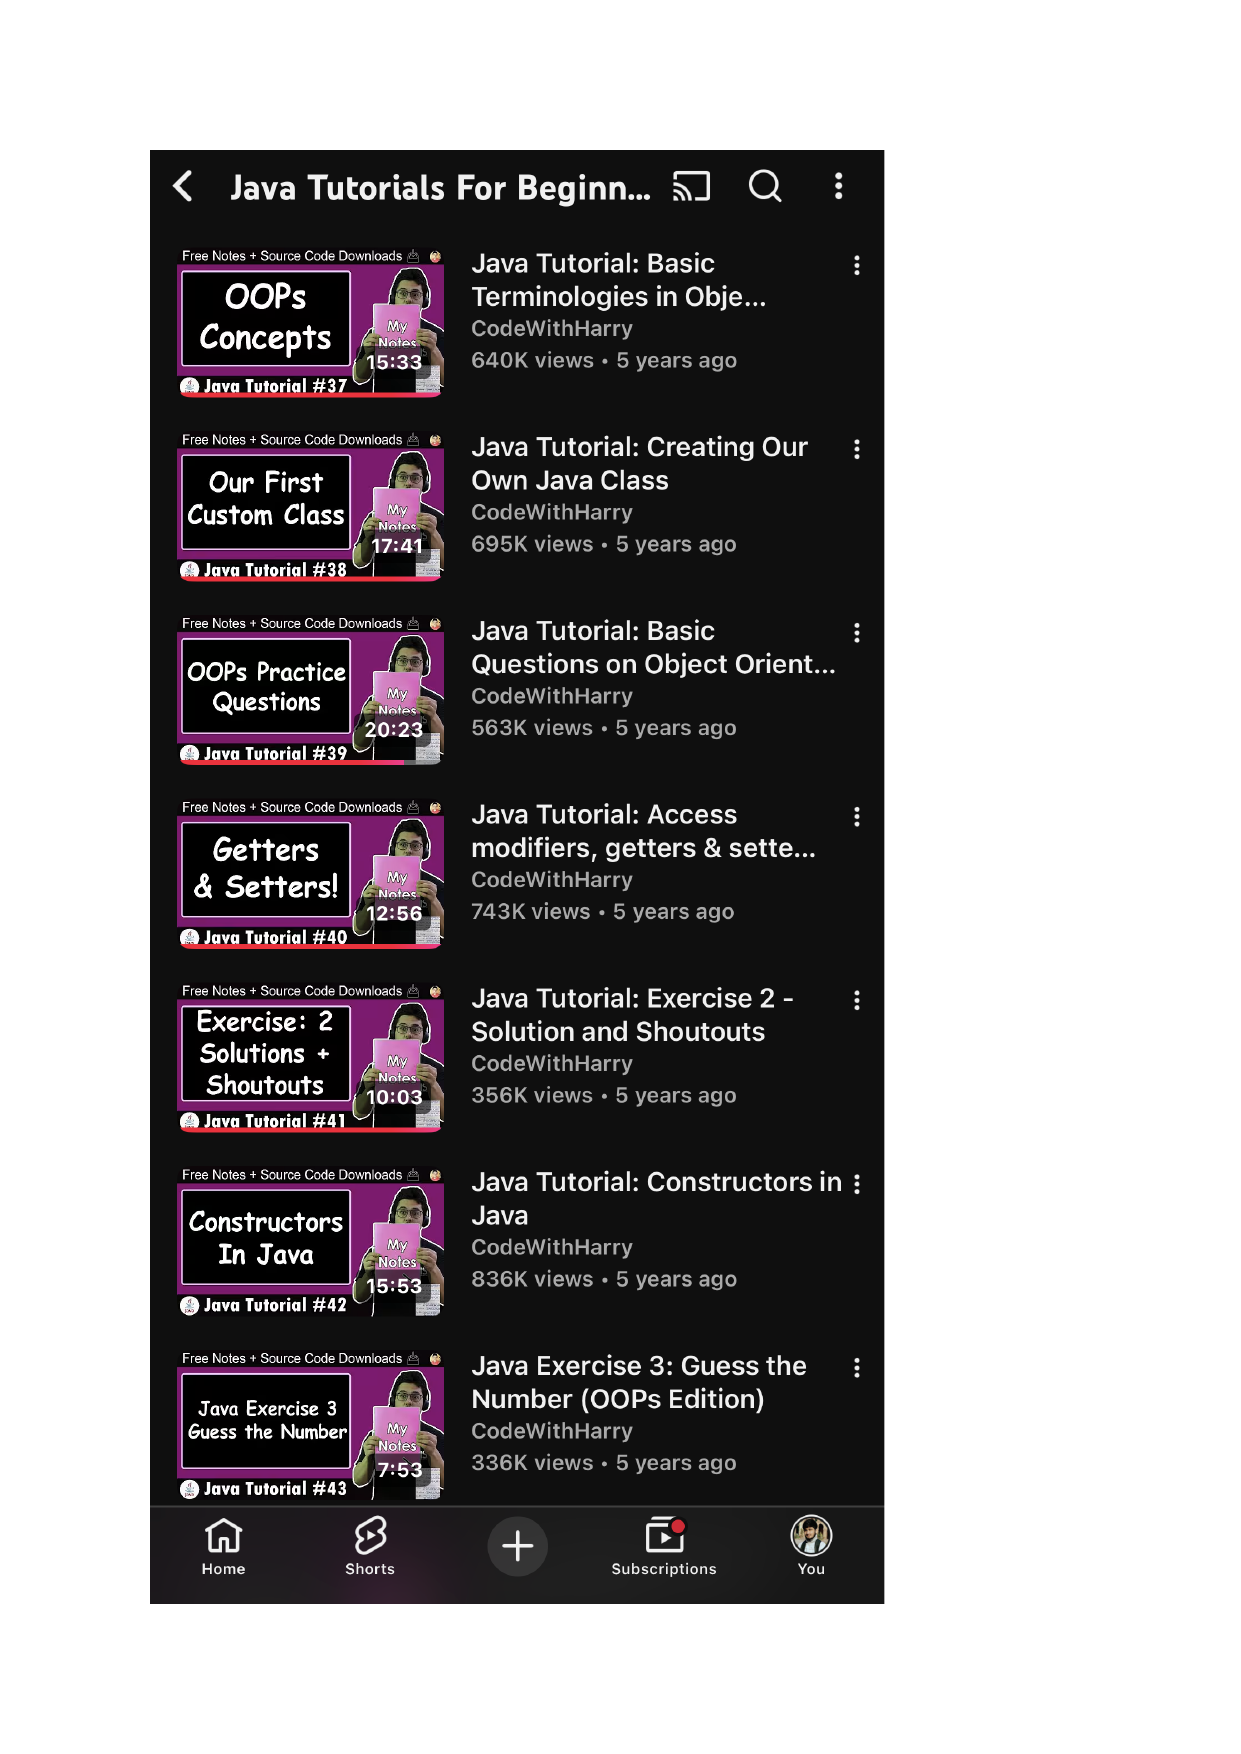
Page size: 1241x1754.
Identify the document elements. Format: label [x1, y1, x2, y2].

picture [150, 150, 885, 1604]
